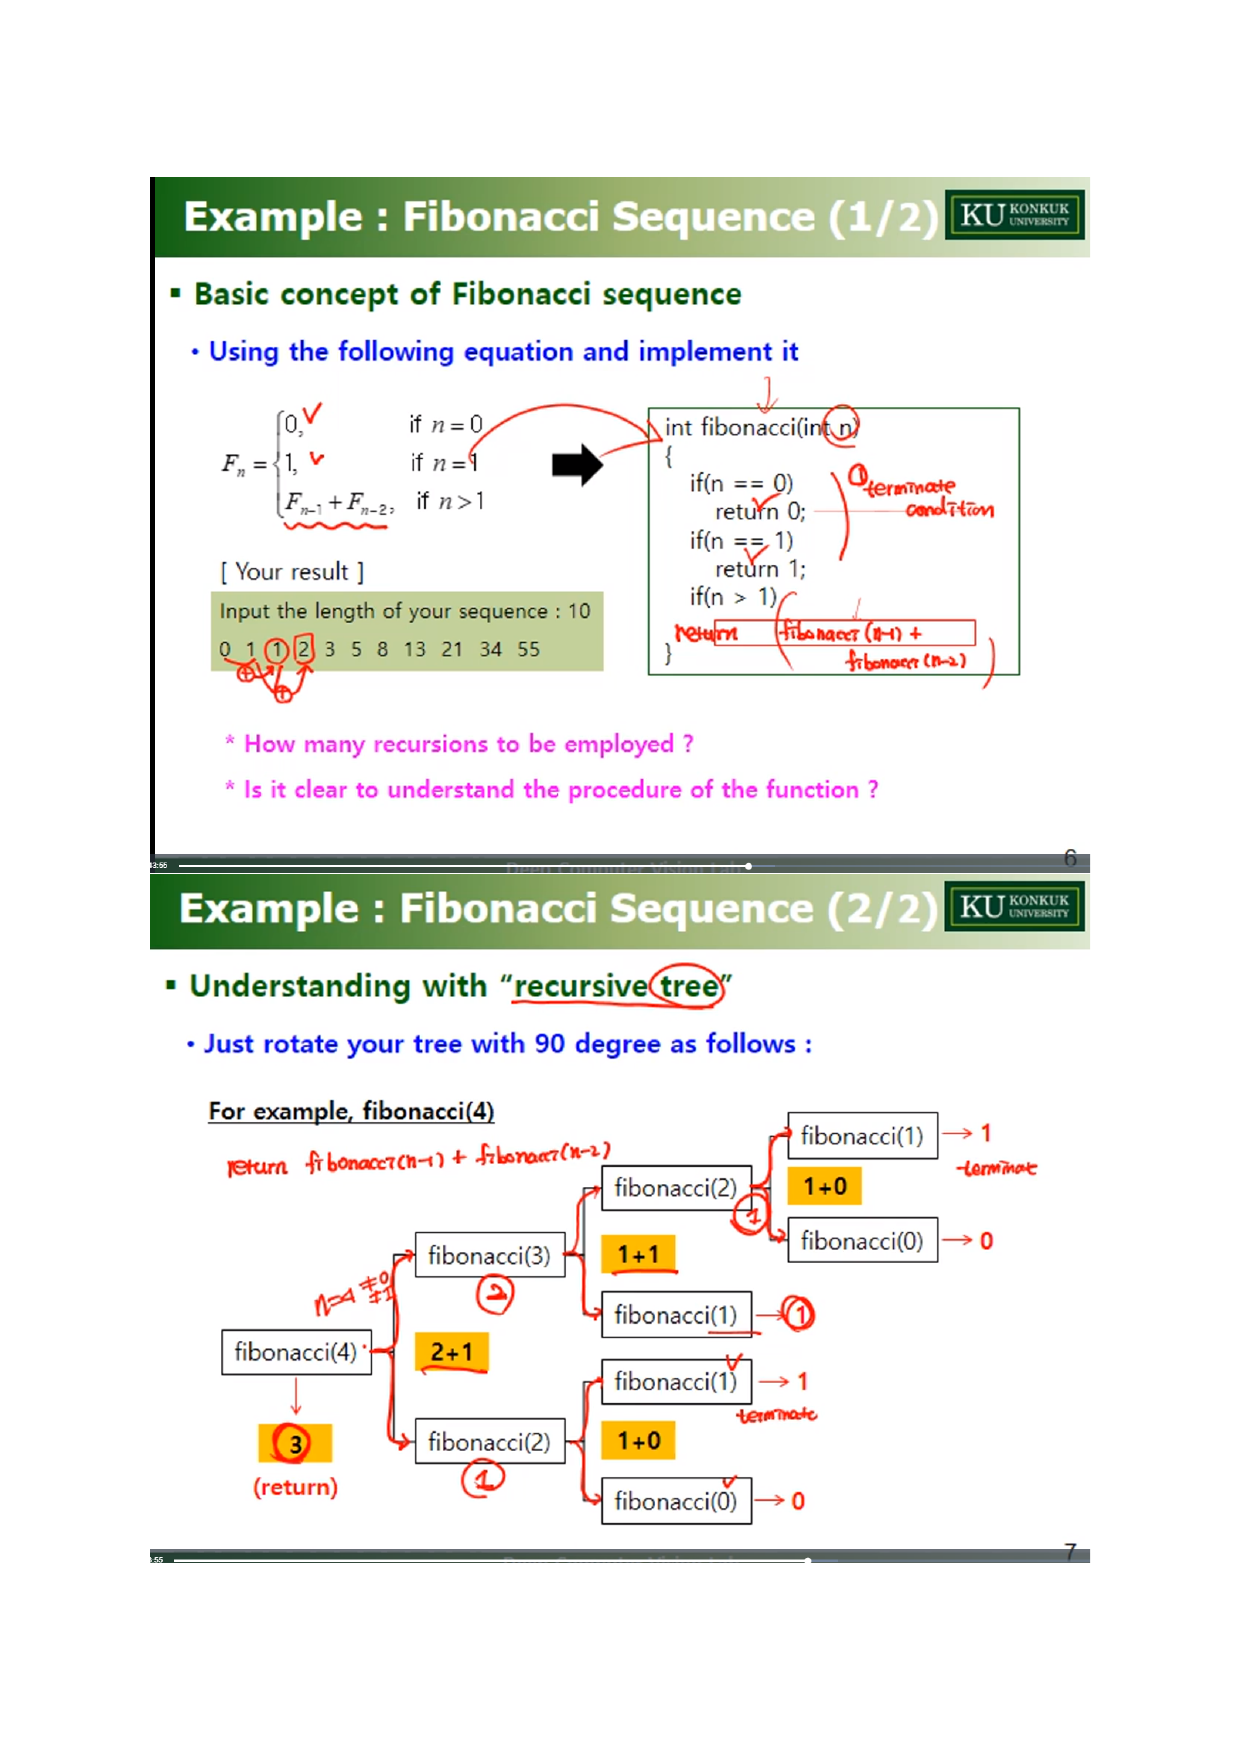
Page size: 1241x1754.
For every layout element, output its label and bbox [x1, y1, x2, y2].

picture [150, 177, 1091, 873]
picture [150, 874, 1091, 1563]
